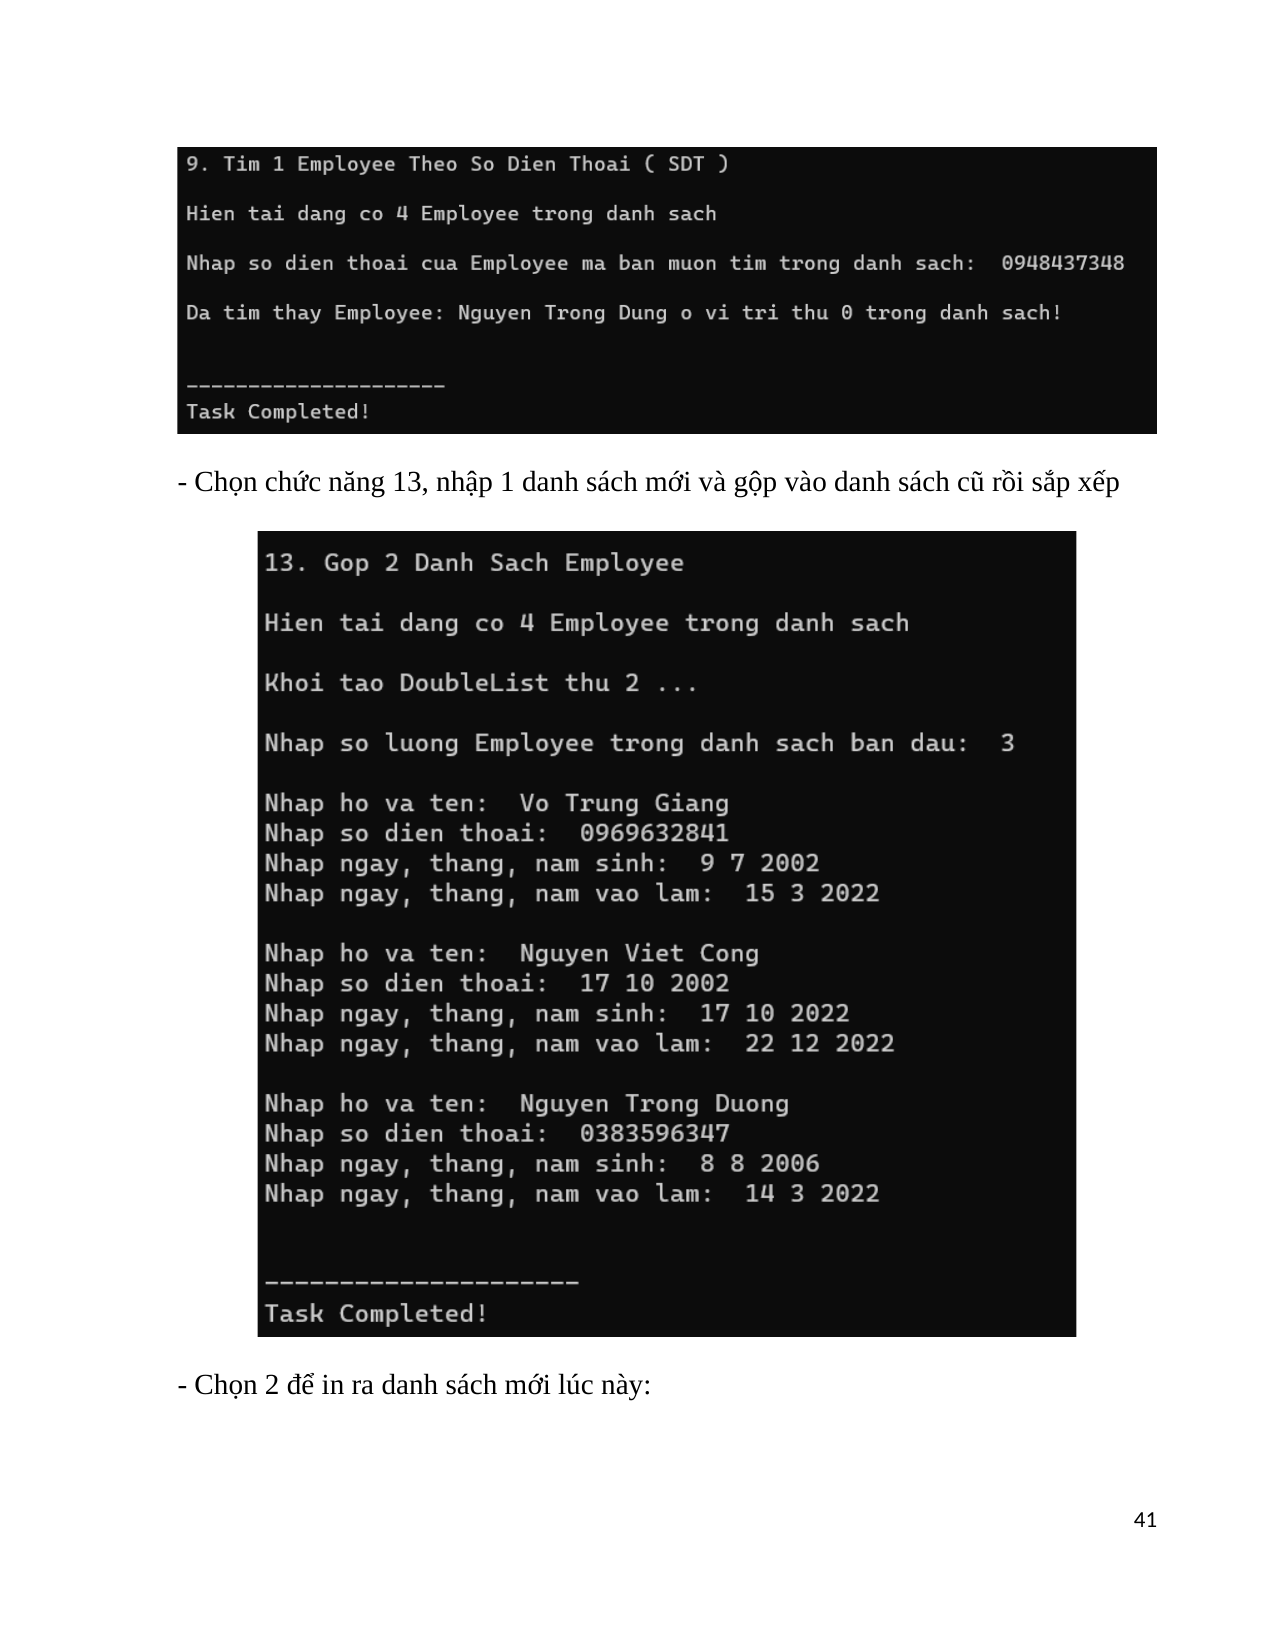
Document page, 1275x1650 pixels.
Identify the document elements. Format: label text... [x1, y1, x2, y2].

picture [257, 531, 1077, 1337]
picture [177, 147, 1157, 434]
text - Chọn chức năng 13, nhập 1 danh sách mới và gộp vào danh sách cũ rồi sắp xếp [177, 464, 1157, 498]
text - Chọn 2 để in ra danh sách mới lúc này: [177, 1367, 1157, 1401]
